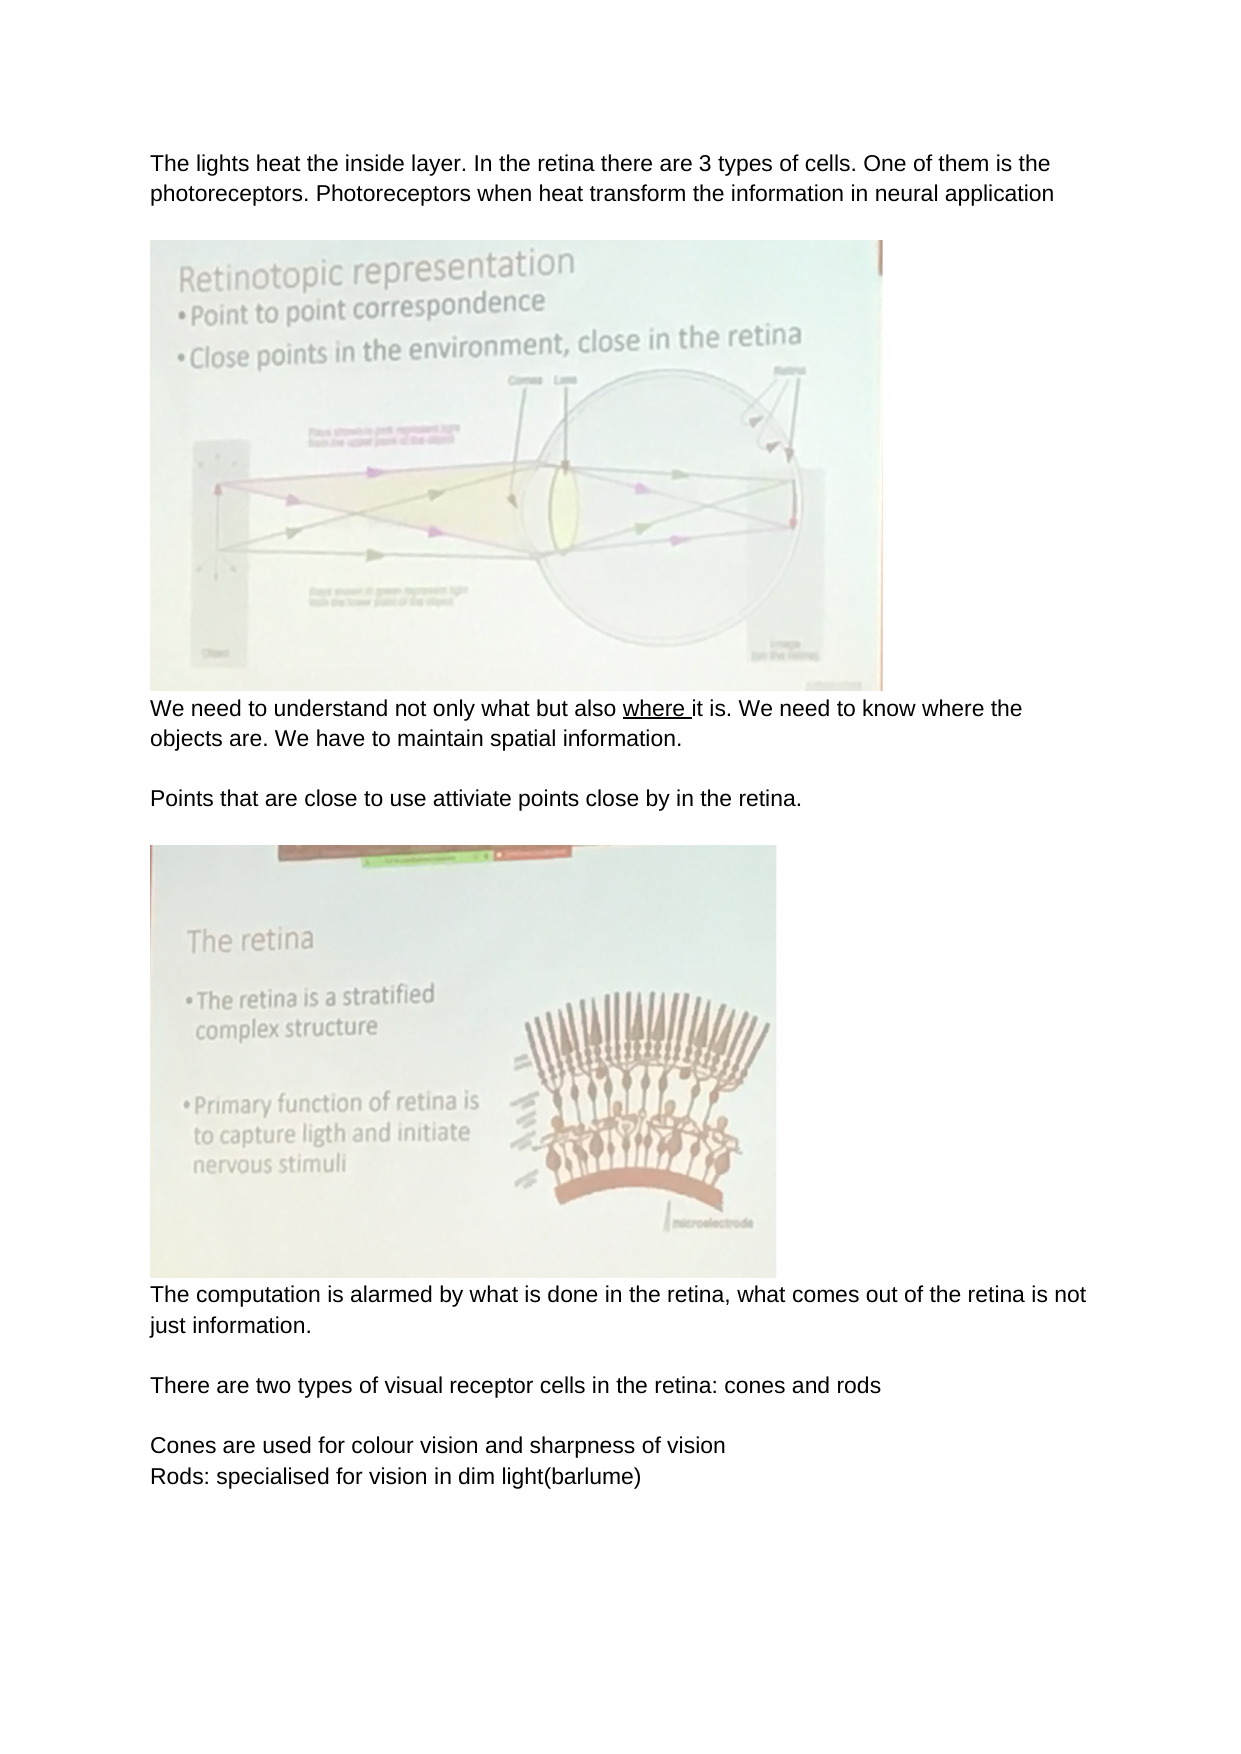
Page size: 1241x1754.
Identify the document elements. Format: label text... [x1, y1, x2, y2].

text The lights heat the inside layer. In the retina there are 3 types of cells. One of them is the photoreceptors. Photoreceptors when heat transform the information in neural application [150, 150, 1090, 207]
picture [150, 240, 883, 691]
text There are two types of visual receptor cells in the retina: cones and rods [150, 1372, 1090, 1398]
picture [150, 845, 777, 1278]
text Points that are close to use attiviate points close by in the retina. [150, 785, 1090, 811]
text Rods: specialised for vision in dim light(barlume) [150, 1463, 1090, 1489]
text We need to understand not only what but also where it is. We need to know where the objects are. We have to maintain spatial information. [150, 694, 1090, 751]
text The computation is alarmed by what is done in the retina, what comes out of the retina is not just information. [150, 1281, 1090, 1338]
text Cones are used for colour vision and sharpness of vision [150, 1432, 1090, 1459]
